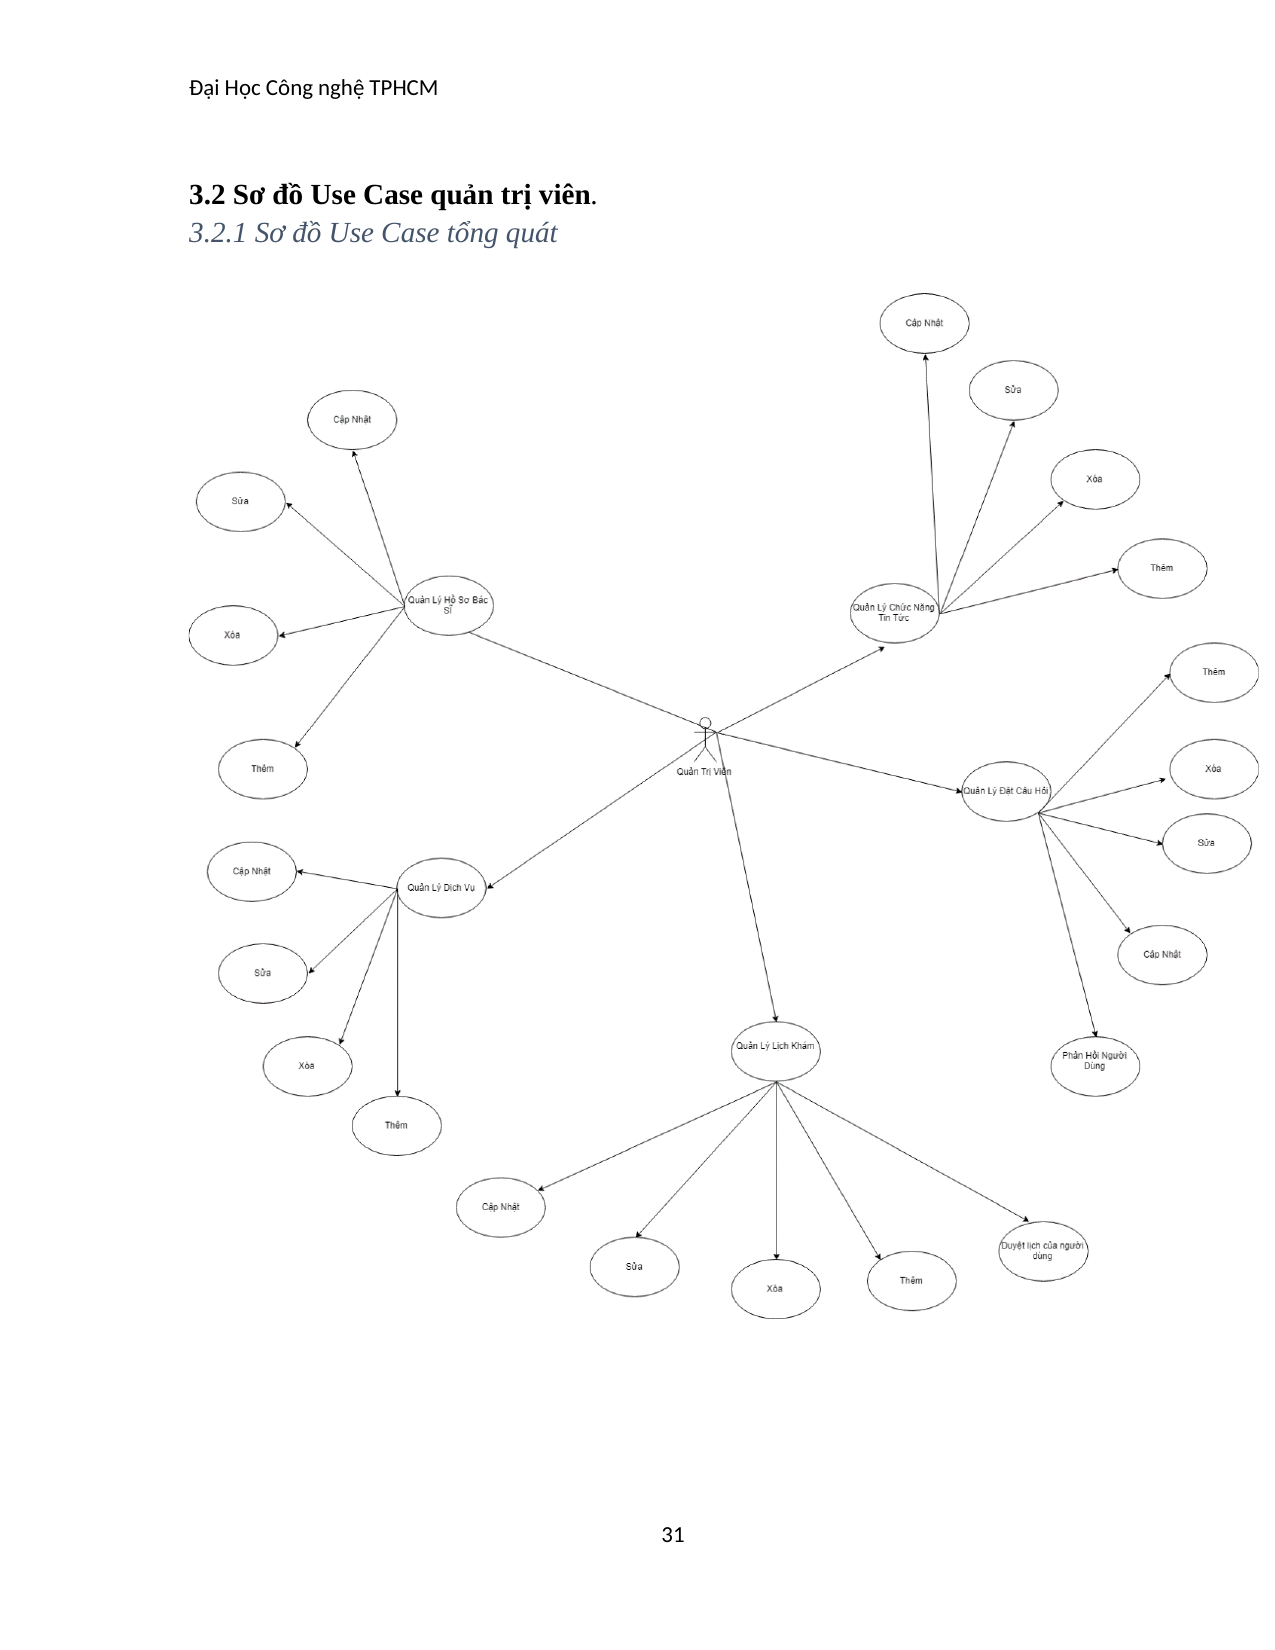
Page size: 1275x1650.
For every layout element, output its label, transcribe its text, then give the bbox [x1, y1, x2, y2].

subtitle 3.2.1 Sơ đồ Use Case tổng quát [189, 215, 1156, 248]
subtitle 3.2 Sơ đồ Use Case quản trị viên. [189, 177, 1156, 211]
picture [188, 293, 1259, 1319]
